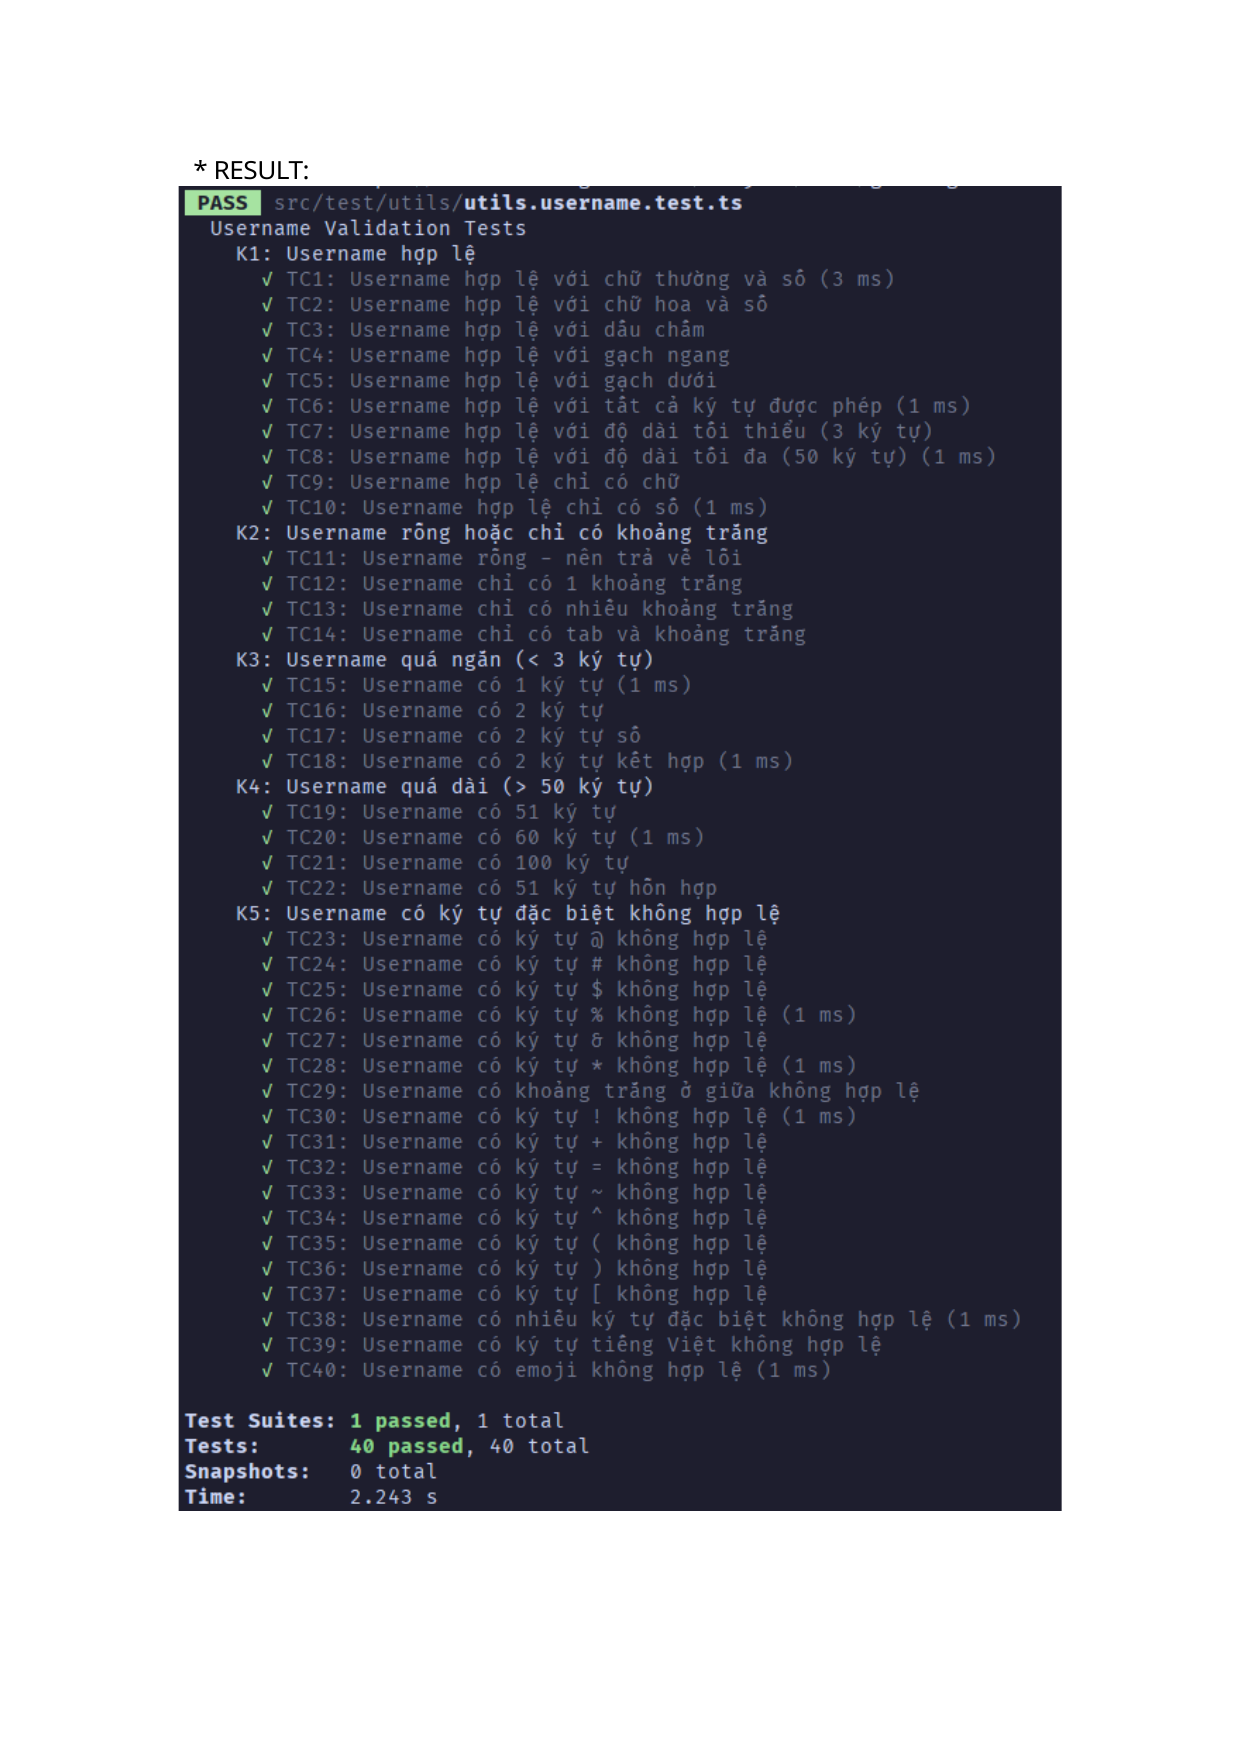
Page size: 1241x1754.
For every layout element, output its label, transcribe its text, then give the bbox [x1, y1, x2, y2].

list * RESULT: [193, 153, 1122, 187]
picture [178, 186, 1062, 1511]
